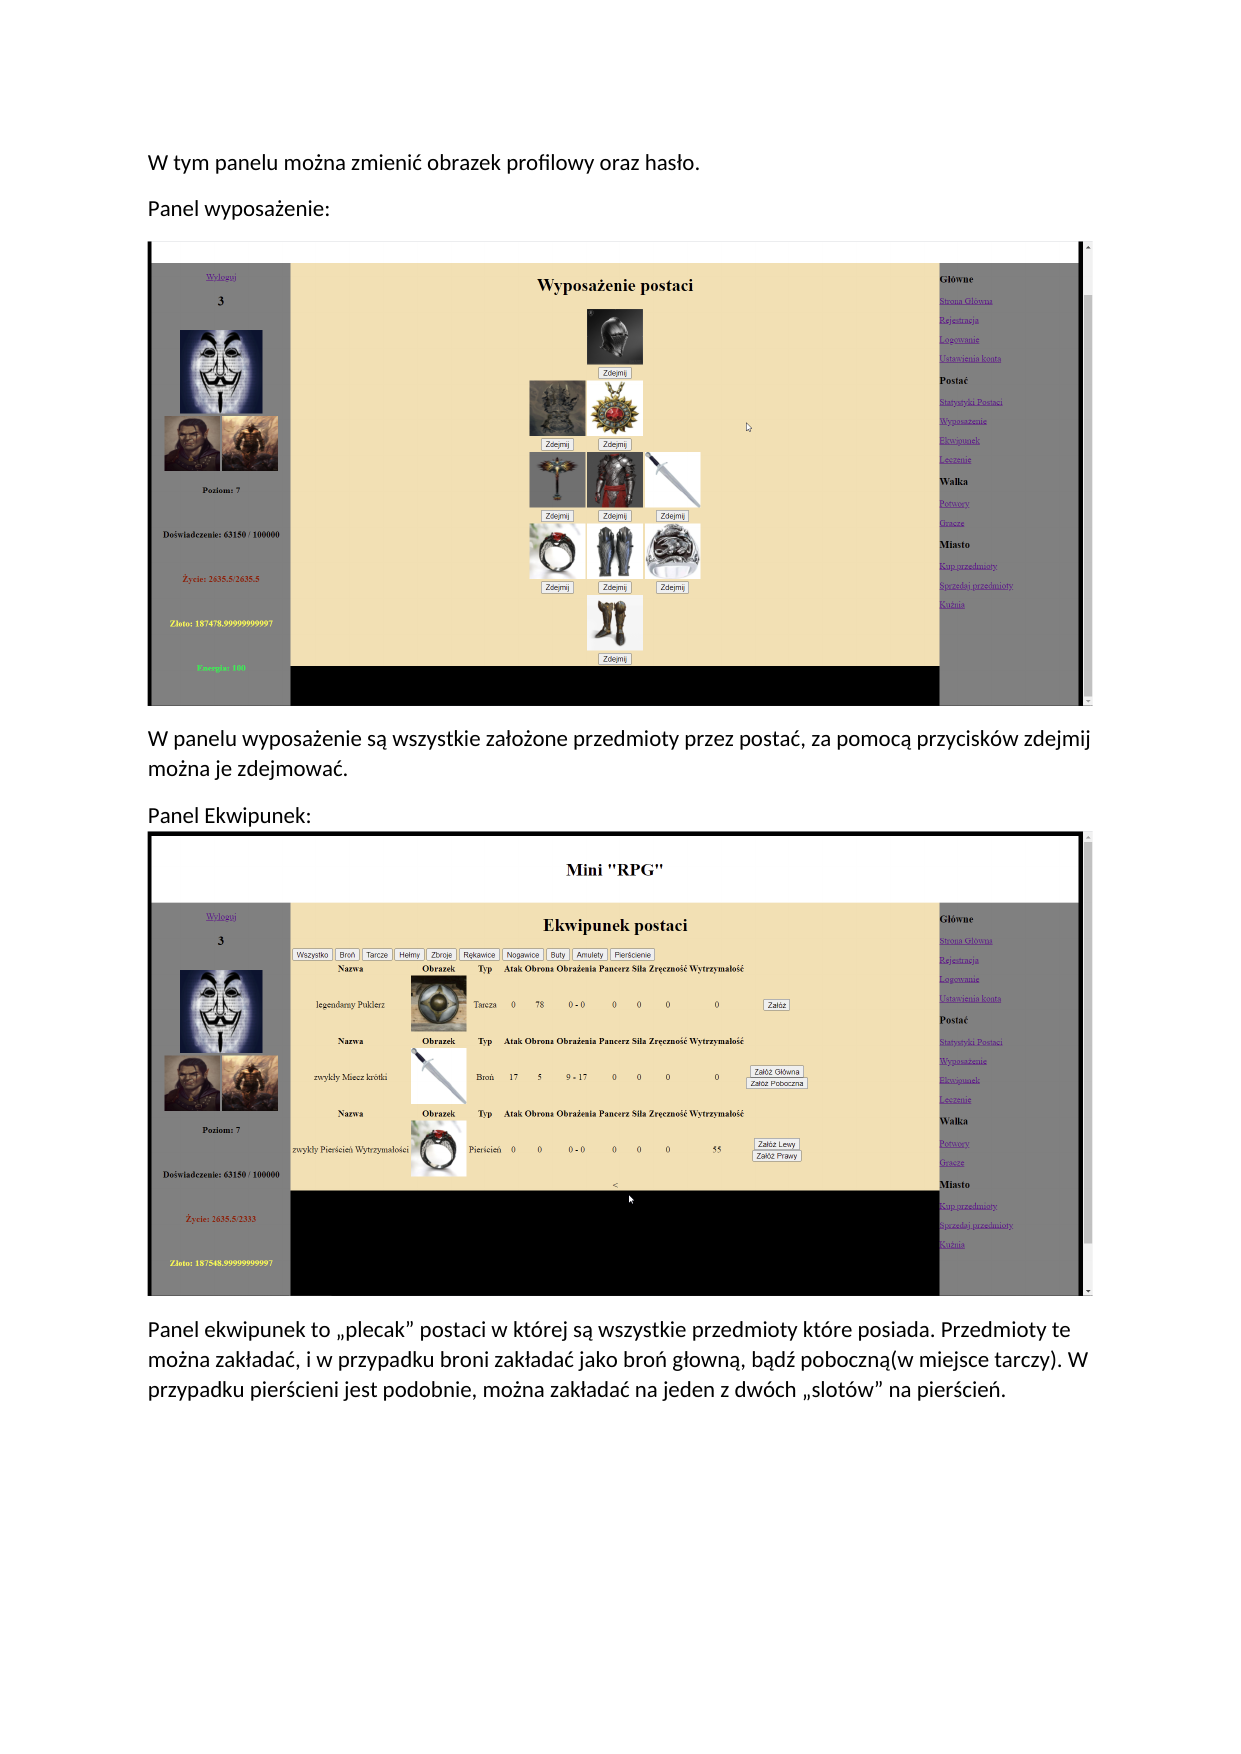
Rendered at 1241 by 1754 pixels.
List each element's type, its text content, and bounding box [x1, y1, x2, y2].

picture [147, 241, 1093, 706]
text Panel Ekwipunek: [148, 801, 1093, 831]
text Panel ekwipunek to „plecak” postaci w której są wszystkie przedmioty które posiada. Przedmioty te można zakładać, i w przypadku broni zakładać jako broń głowną, bądź poboczną(w miejsce tarczy). W przypadku pierścieni jest podobnie, można zakładać na jeden z dwóch „slotów” na pierścień. [148, 1315, 1093, 1403]
text W tym panelu można zmienić obrazek profilowy oraz hasło. [148, 148, 1093, 176]
text W panelu wyposażenie są wszystkie założone przedmioty przez postać, za pomocą przycisków zdejmij można je zdejmować. [148, 724, 1093, 783]
picture [147, 831, 1093, 1296]
text Panel wyposażenie: [148, 194, 1093, 222]
